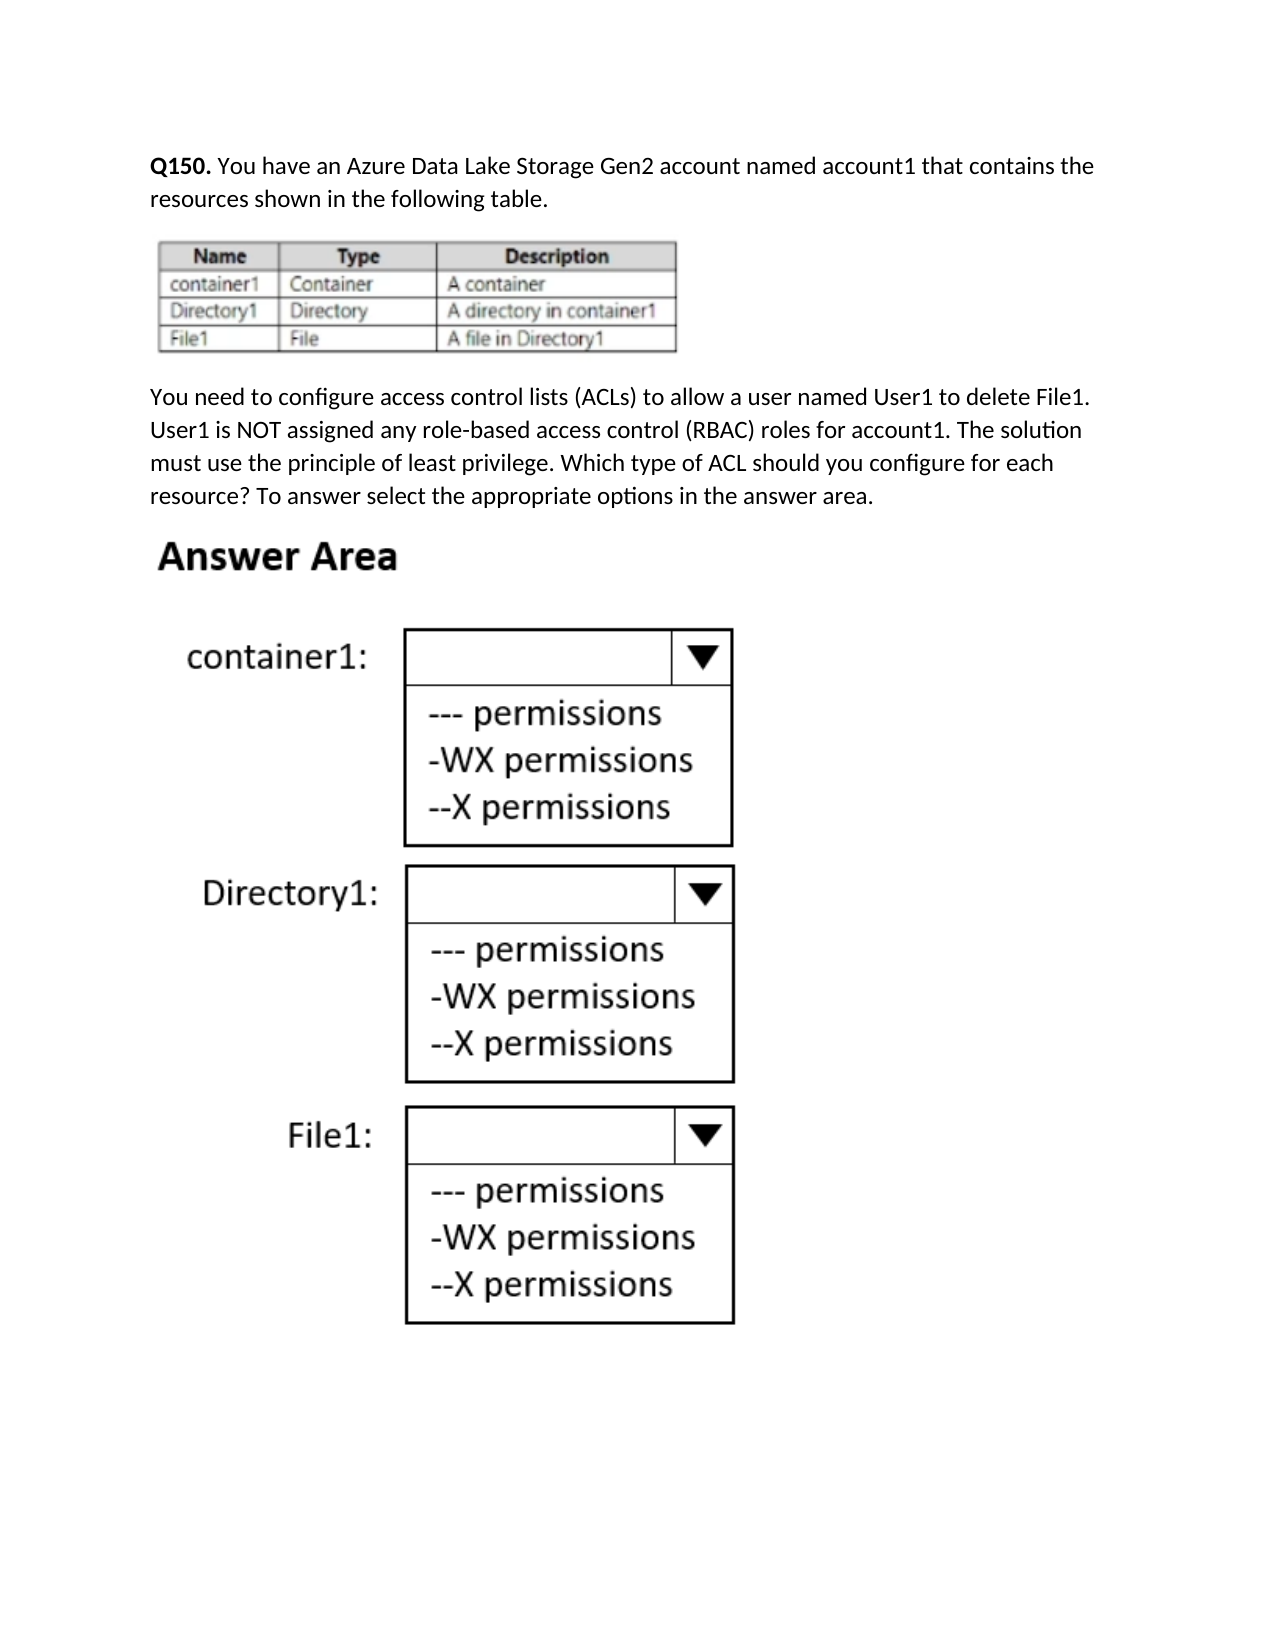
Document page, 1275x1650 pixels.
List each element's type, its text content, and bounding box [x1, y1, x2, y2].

text You need to configure access control lists (ACLs) to allow a user named User1 to delete File1. User1 is NOT assigned any role-based access control (RBAC) roles for account1. The solution must use the principle of least privilege. Which type of ACL should you configure for each resource? To answer select the appropriate options in the answer area. [150, 381, 1125, 511]
picture [150, 529, 775, 1353]
picture [150, 232, 690, 363]
text Q150. You have an Azure Data Lake Storage Gen2 account named account1 that contains the resources shown in the following table. [150, 150, 1125, 213]
